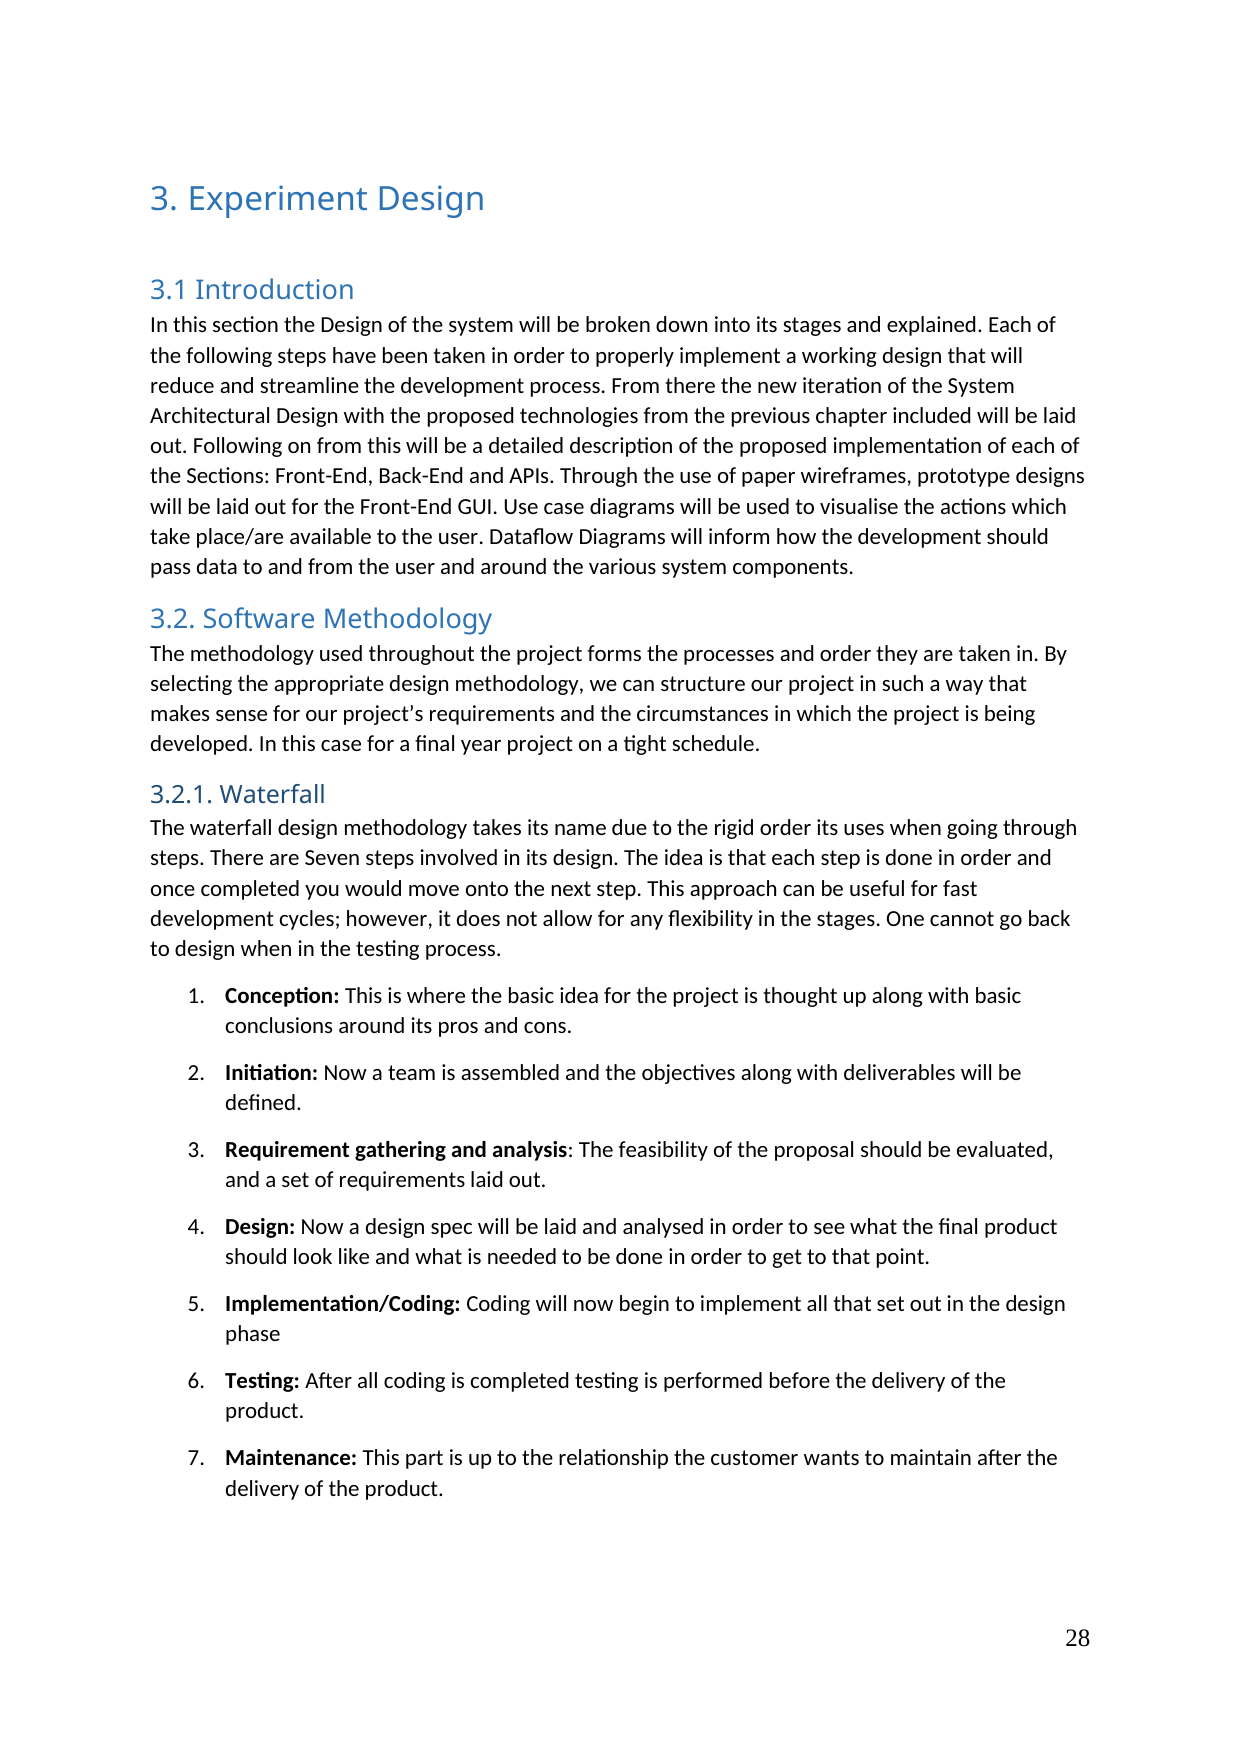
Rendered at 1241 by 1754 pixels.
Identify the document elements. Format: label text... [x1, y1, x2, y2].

subtitle 3.1 Introduction [150, 271, 1090, 308]
list Conception: This is where the basic idea for the project is thought up along with basic conclusions around its pros and cons. [187, 981, 1090, 1039]
list Testing: After all coding is completed testing is performed before the delivery of the product. [187, 1366, 1090, 1424]
text In this section the Design of the system will be broken down into its stages and explained. Each of the following steps have been taken in order to properly implement a working design that will reduce and streamline the development process. From there the new iteration of the System Architectural Design with the proposed technologies from the previous chapter included will be laid out. Following on from this will be a detailed description of the proposed implementation of each of the Sections: Front-End, Back-End and APIs. Through the use of paper wireframes, prototype designs will be laid out for the Front-End GUI. Use case diagrams will be used to visualise the actions which take place/are available to the user. Dataflow Diagrams will inform how the development should pass data to and from the user and around the various system components. [150, 311, 1090, 580]
list Implementation/Coding: Coding will now begin to implement all that set out in the design phase [187, 1289, 1090, 1347]
text The waterfall design methodology takes its name due to the rigid order its uses when going through steps. There are Seven steps involved in its design. The idea is that each step is done in order and once completed you would move onto the next step. This approach can be useful for fast development cycles; however, it does not allow for any flexibility in the stages. One cannot go back to design when in the testing process. [150, 813, 1090, 962]
subtitle 3.2. Software Methodology [150, 599, 1090, 636]
list Design: Now a design spec will be laid and analysed in order to see what the final product should look like and what is needed to be done in order to get to that point. [187, 1212, 1090, 1270]
subtitle 3.2.1. Waterfall [150, 776, 1090, 811]
list Requirement gathering and analysis: The feasibility of the proposal should be evaluated, and a set of requirements laid out. [187, 1135, 1090, 1193]
text The methodology used throughout the project forms the processes and order they are taken in. By selecting the appropriate design methodology, we can structure our project in such a way that makes sense for our project’s requirements and the circumstances in which the project is being developed. In this case for a final year project on a tight schedule. [150, 639, 1090, 758]
list Maintenance: This part is up to the relationship the customer wants to maintain after the delivery of the product. [187, 1443, 1090, 1502]
list Initiation: Now a team is assembled and the objectives along with deliverables will be defined. [187, 1058, 1090, 1116]
subtitle Experiment Design [150, 175, 1090, 220]
